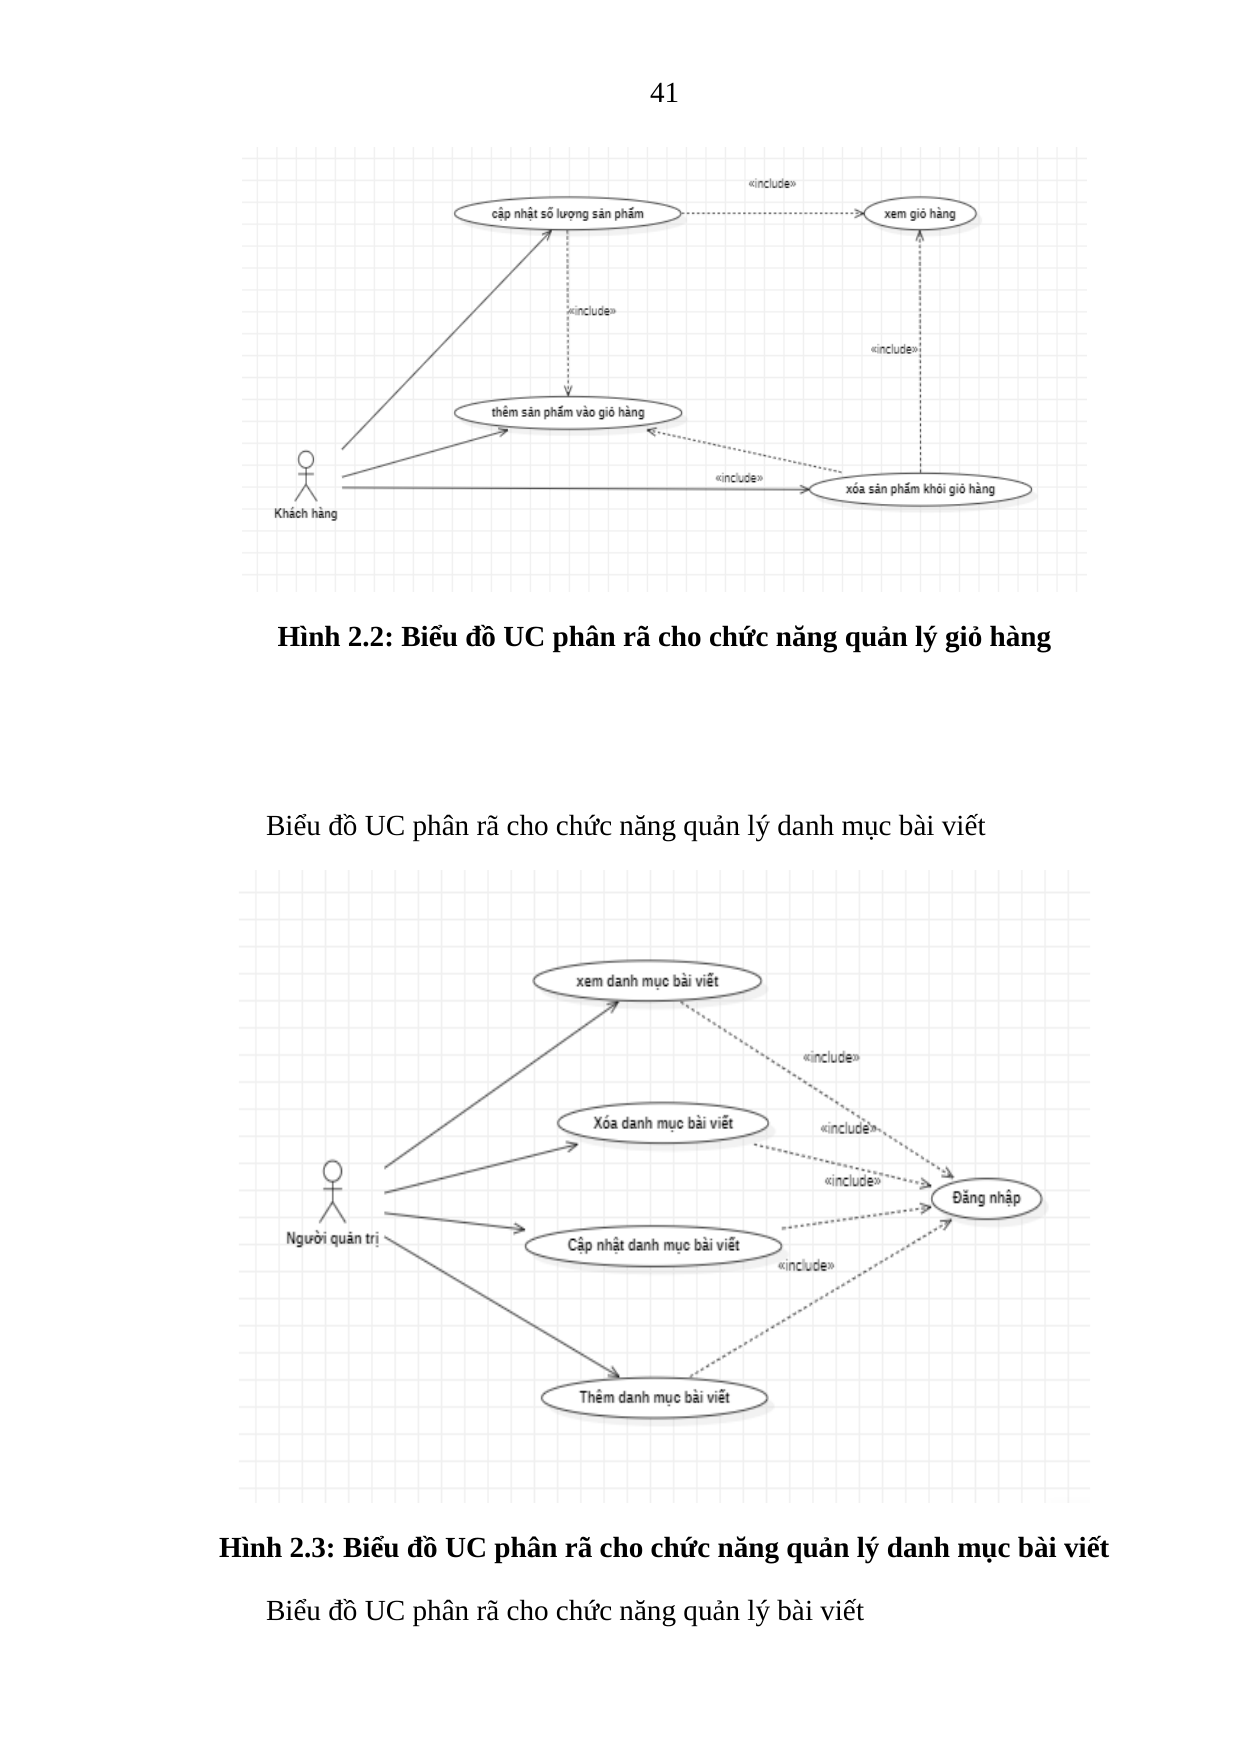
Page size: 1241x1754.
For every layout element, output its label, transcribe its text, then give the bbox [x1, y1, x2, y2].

subtitle Hình 2.3: Biểu đồ UC phân rã cho chức năng quản lý danh mục bài viết [207, 1530, 1122, 1564]
picture [238, 870, 1091, 1503]
subtitle Hình 2.2: Biểu đồ UC phân rã cho chức năng quản lý giỏ hàng [207, 619, 1122, 653]
text Biểu đồ UC phân rã cho chức năng quản lý danh mục bài viết [207, 808, 1122, 841]
text Biểu đồ UC phân rã cho chức năng quản lý bài viết [207, 1593, 1122, 1627]
picture [242, 147, 1087, 592]
